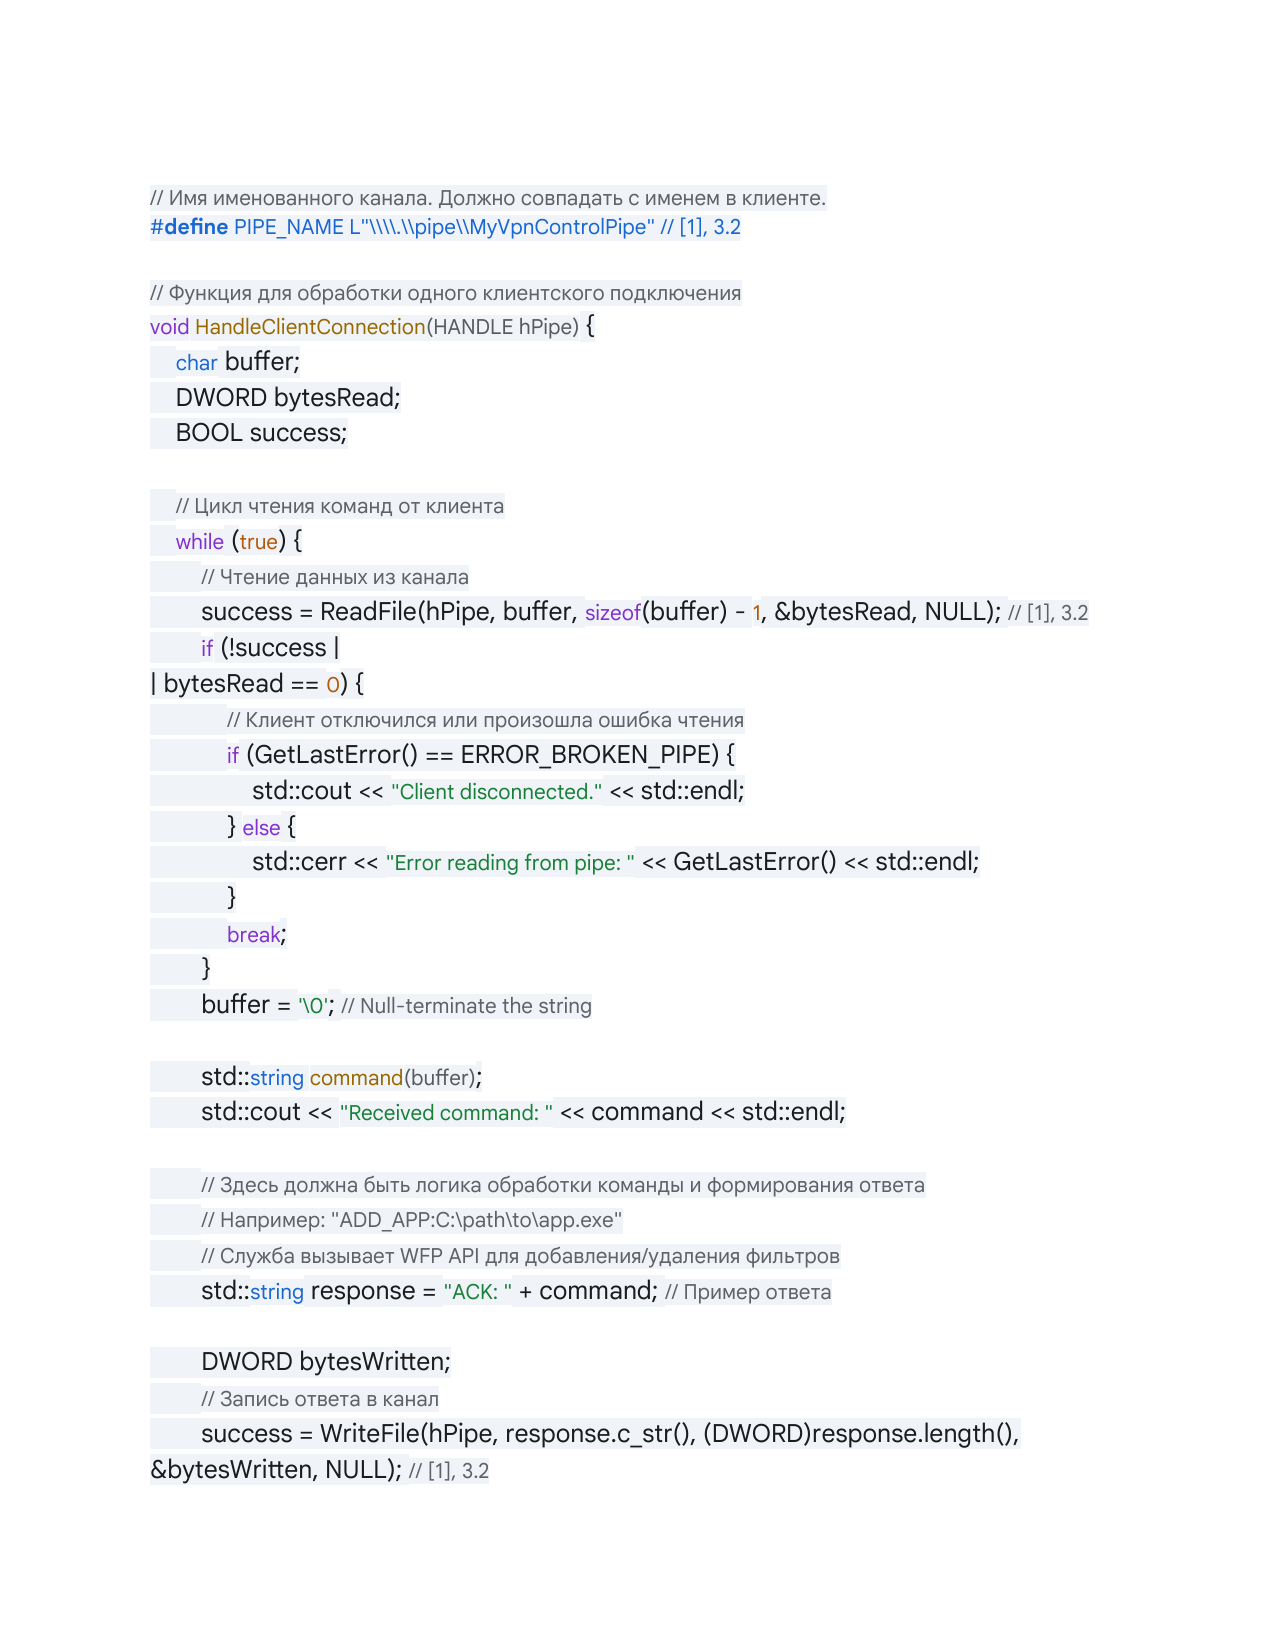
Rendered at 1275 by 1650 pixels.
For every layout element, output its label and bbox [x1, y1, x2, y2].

text [150, 150, 1125, 1485]
